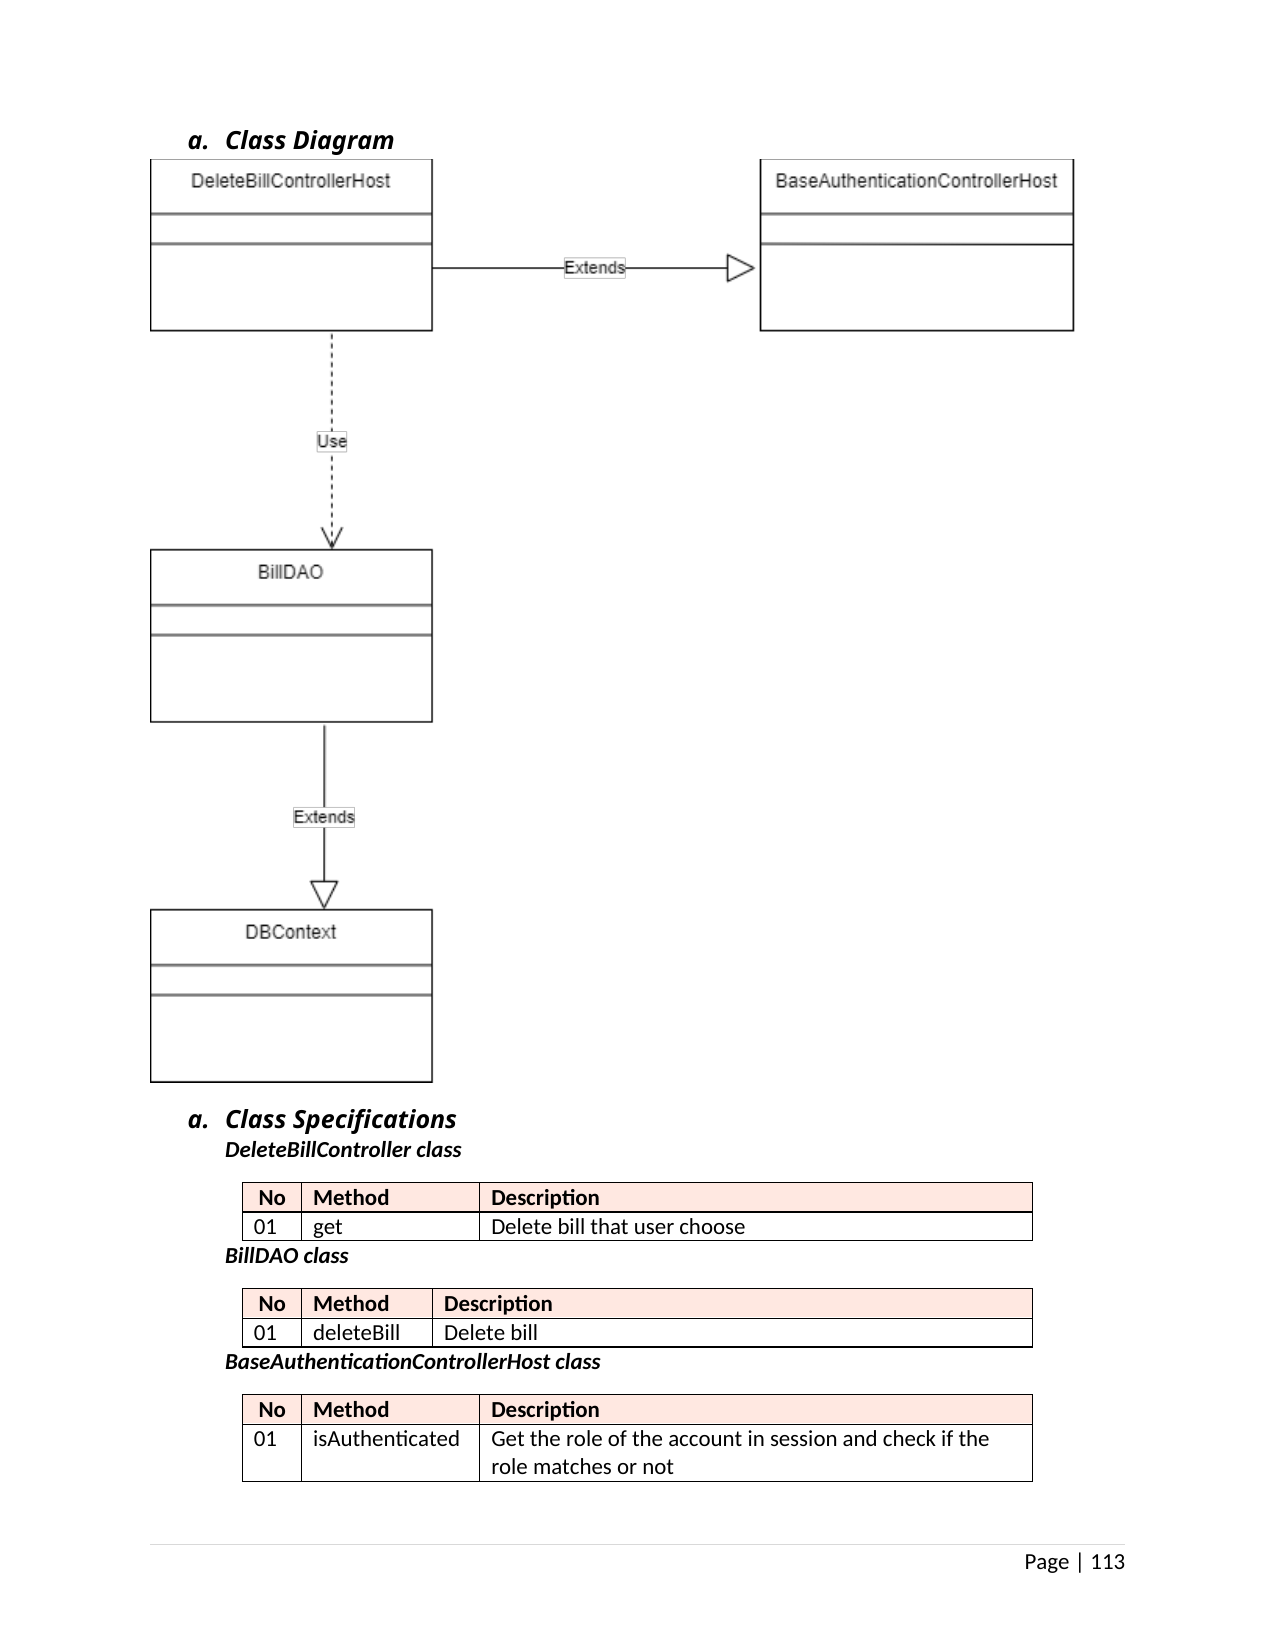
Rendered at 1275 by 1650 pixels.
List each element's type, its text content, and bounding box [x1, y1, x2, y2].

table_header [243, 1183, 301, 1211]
subtitle a. Class Diagram [150, 122, 1125, 156]
subtitle Class Specifications [187, 1101, 1125, 1135]
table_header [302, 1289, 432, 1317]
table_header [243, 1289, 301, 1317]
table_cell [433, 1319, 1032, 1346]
picture [150, 159, 1075, 1083]
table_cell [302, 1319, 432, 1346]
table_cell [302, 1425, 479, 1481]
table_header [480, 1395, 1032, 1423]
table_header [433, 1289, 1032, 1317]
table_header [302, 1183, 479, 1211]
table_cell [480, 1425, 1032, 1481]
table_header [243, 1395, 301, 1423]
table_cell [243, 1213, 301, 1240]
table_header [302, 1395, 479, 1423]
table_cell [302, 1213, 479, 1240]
text BaseAuthenticationControllerHost class [225, 1347, 1125, 1376]
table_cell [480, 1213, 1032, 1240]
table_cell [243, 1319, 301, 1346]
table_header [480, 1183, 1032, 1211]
text BillDAO class [225, 1241, 1125, 1269]
text DeleteBillController class [225, 1135, 1125, 1163]
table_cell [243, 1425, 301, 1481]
